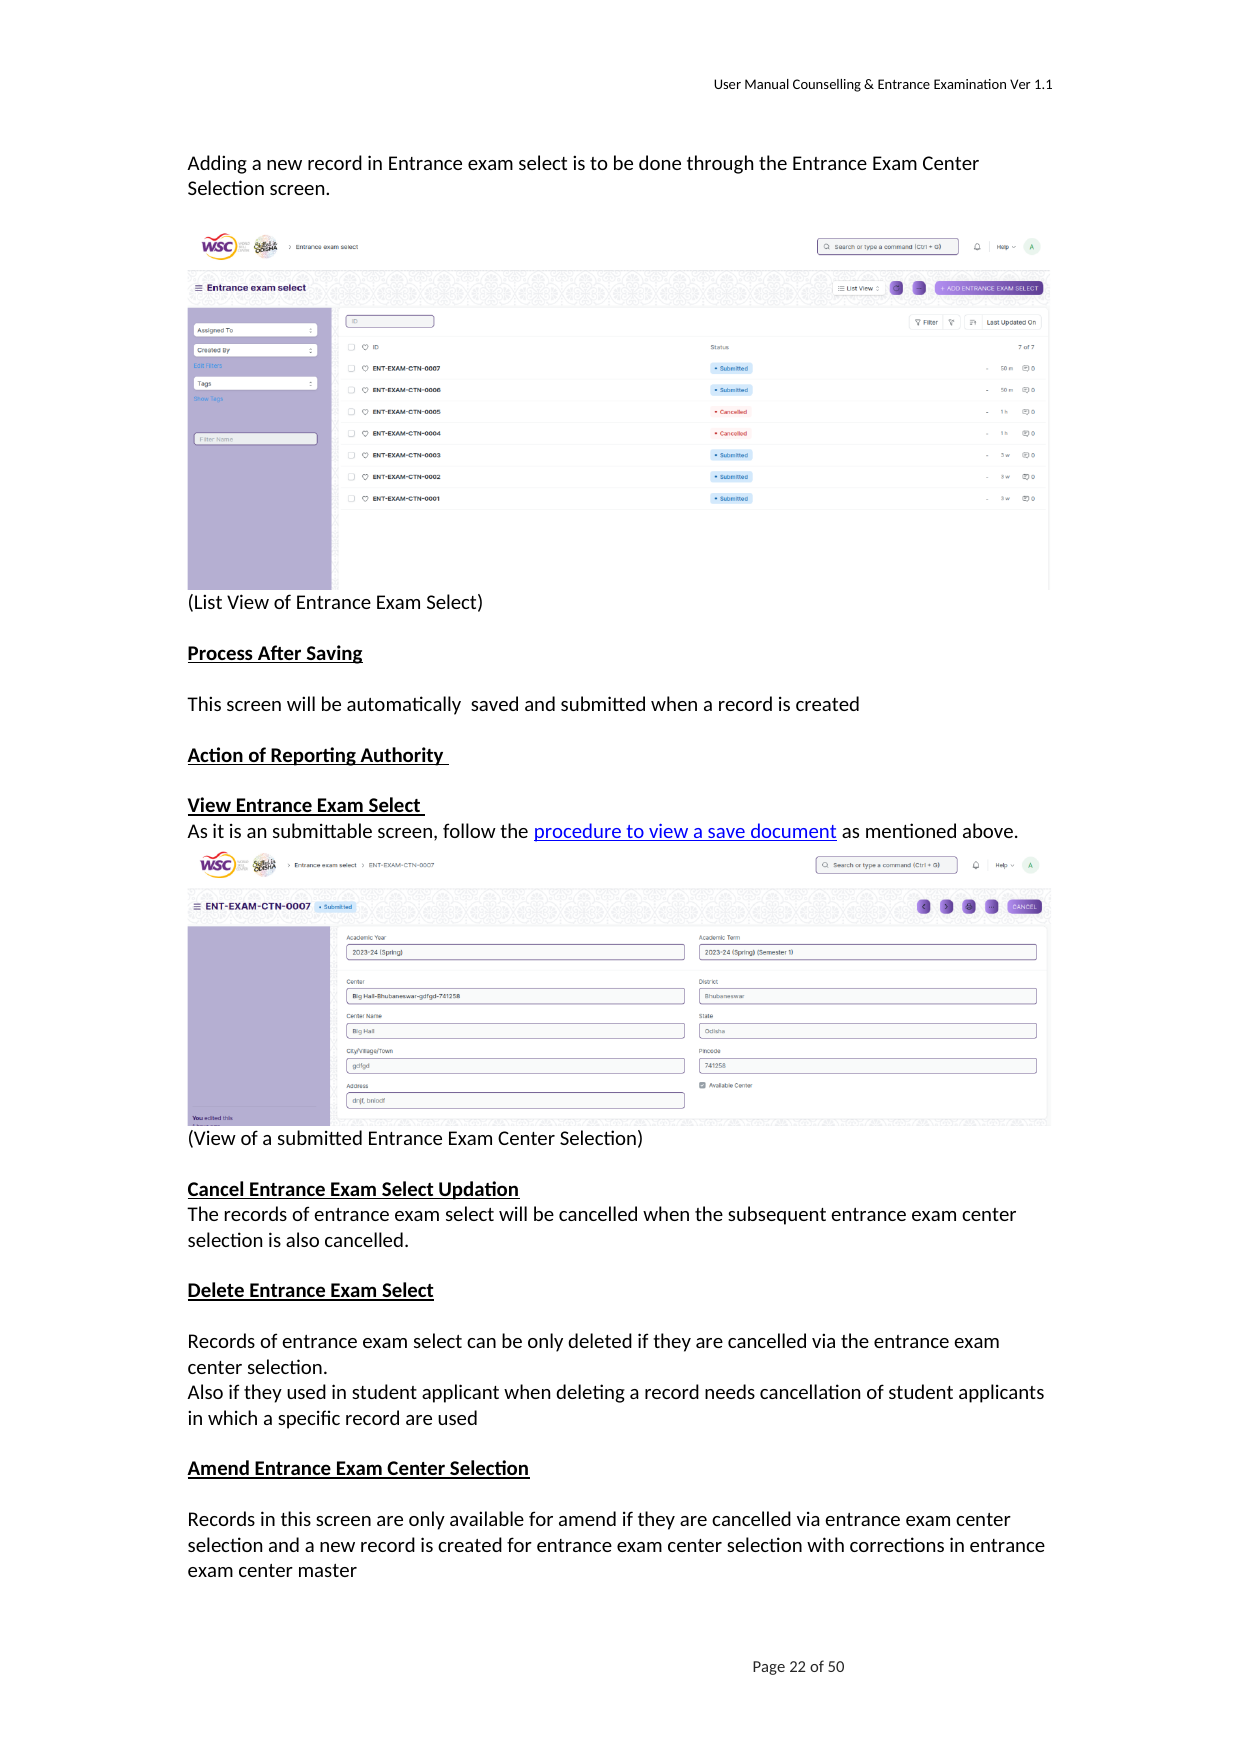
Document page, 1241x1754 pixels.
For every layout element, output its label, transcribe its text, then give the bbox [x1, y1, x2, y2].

text (List View of Entrance Exam Select) [187, 589, 1053, 615]
picture [187, 226, 1050, 590]
text As it is an submittable screen, follow the procedure to view a save document as mentioned above. [187, 818, 1053, 843]
text Action of Reporting Authority [187, 742, 1053, 767]
text Delete Entrance Exam Select [187, 1278, 1053, 1303]
text Records of entrance exam select can be only deleted if they are cancelled via the entrance exam center selection. [187, 1328, 1053, 1379]
text This screen will be automatically saved and submitted when a record is created [187, 691, 1053, 716]
picture [187, 843, 1052, 1126]
text Cancel Entrance Exam Select Updation [187, 1176, 1053, 1201]
text View Entrance Exam Select [187, 793, 1053, 818]
text Adding a new record in Entrance exam select is to be done through the Entrance Exam Center Selection screen. [187, 150, 1053, 201]
text (View of a submitted Entrance Exam Center Selection) [187, 1125, 1053, 1151]
text Also if they used in student applicant when deleting a record needs cancellation of student applicants in which a specific record are used [187, 1379, 1053, 1430]
text The records of entrance exam select will be cancelled when the subsequent entrance exam center selection is also cancelled. [187, 1201, 1053, 1252]
text Records in this screen are only available for amend if they are cancelled via entrance exam center selection and a new record is created for entrance exam center selection with corrections in entrance exam center master [187, 1506, 1053, 1583]
text Process After Saving [187, 640, 1053, 666]
text Amend Entrance Exam Center Selection [187, 1456, 1053, 1481]
